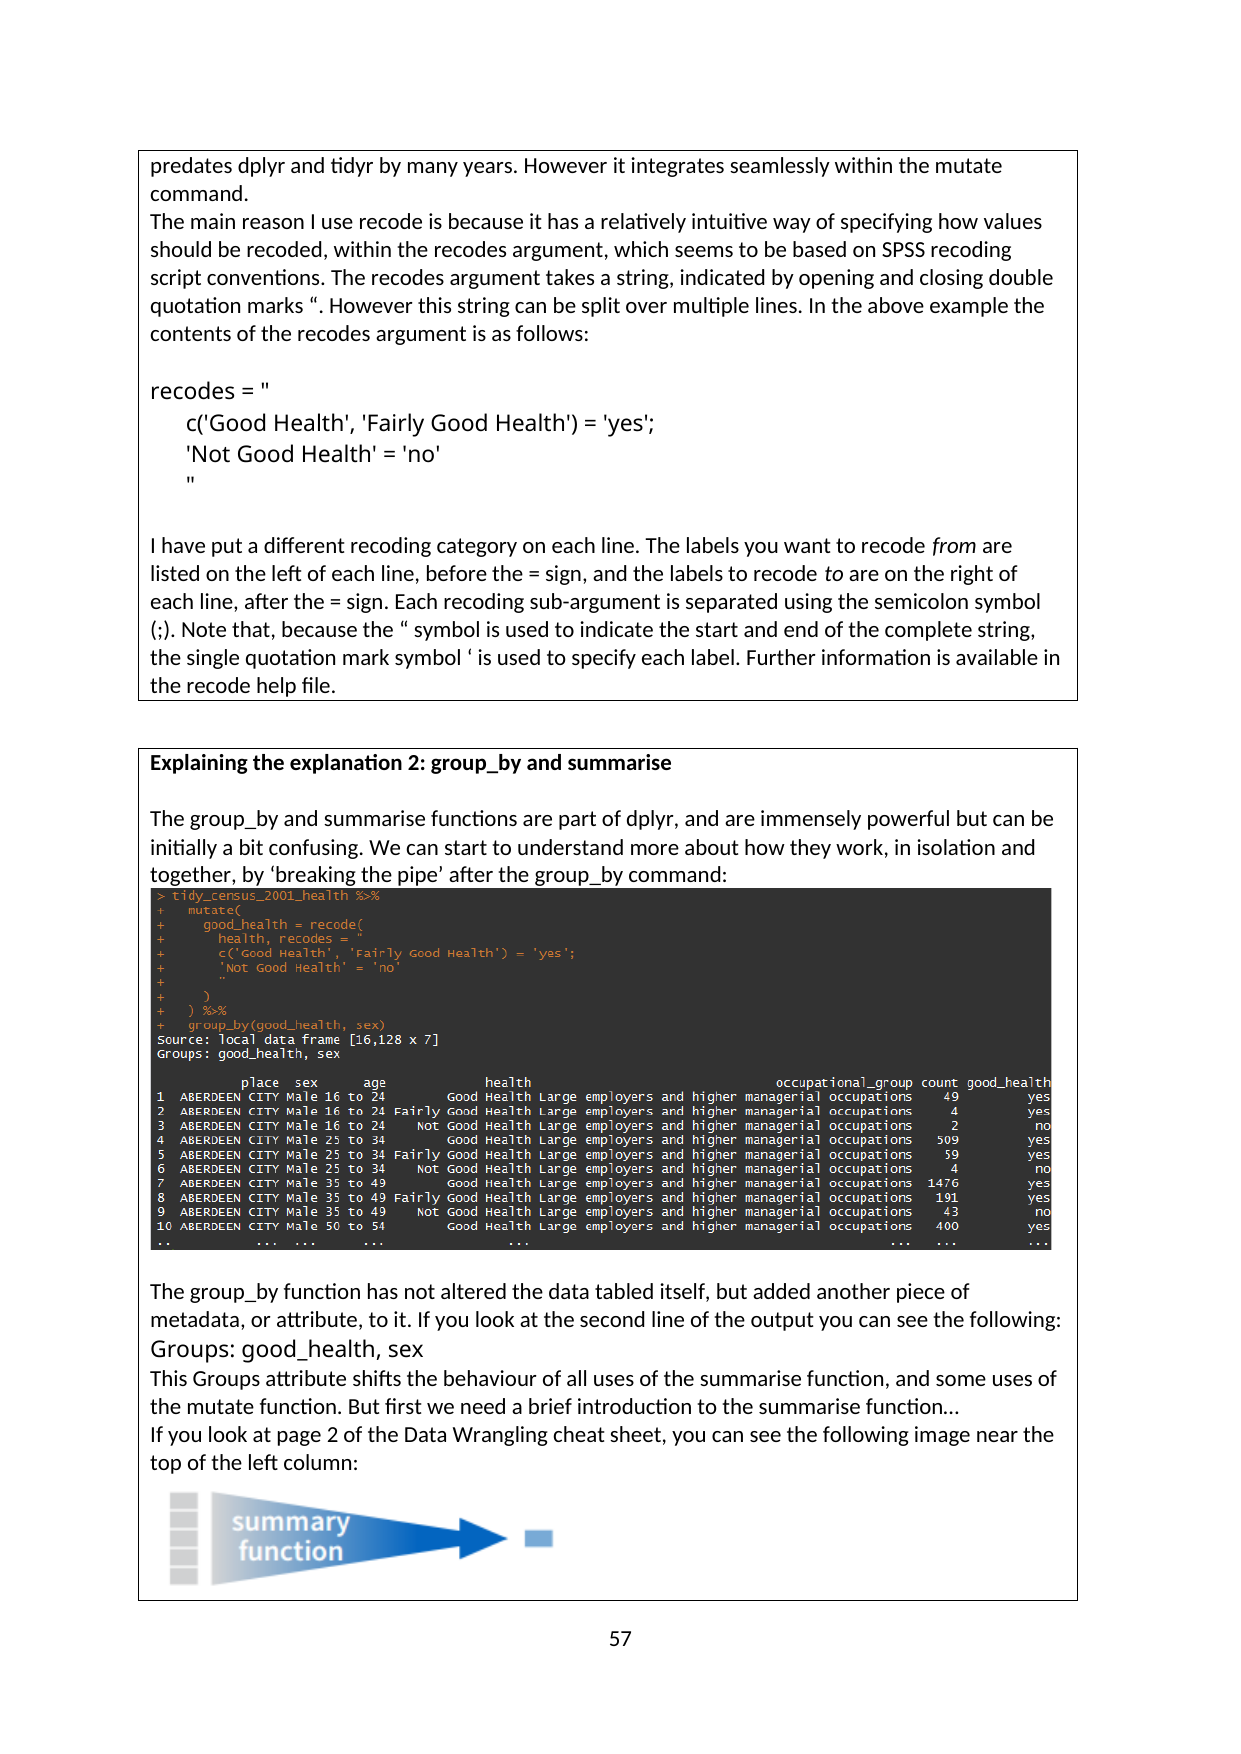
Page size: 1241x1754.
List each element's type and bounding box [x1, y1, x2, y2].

table_header [139, 151, 1077, 699]
table_header [139, 749, 1077, 1600]
picture [150, 1476, 569, 1600]
picture [150, 888, 1052, 1250]
